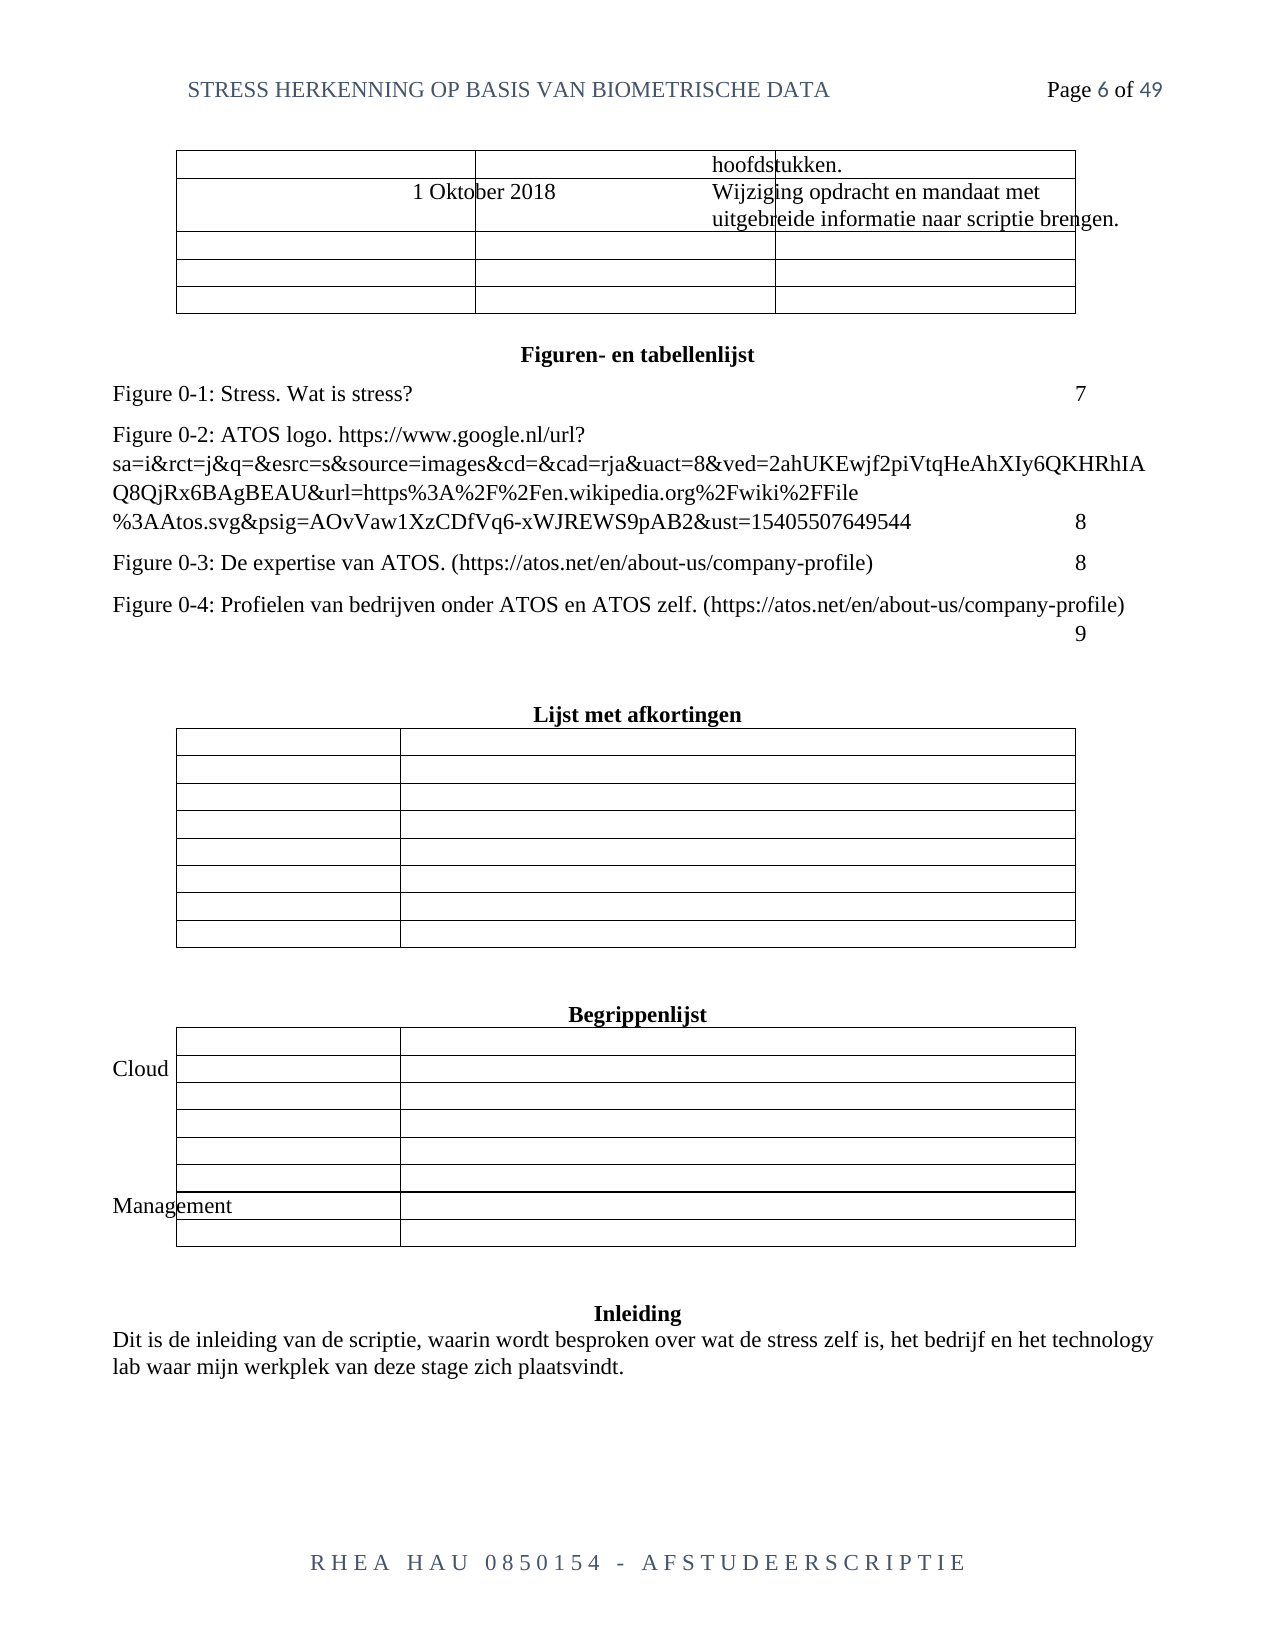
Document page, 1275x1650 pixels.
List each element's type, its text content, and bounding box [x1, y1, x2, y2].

table_cell [401, 1165, 1075, 1191]
table_cell [177, 1220, 400, 1246]
table_cell [401, 839, 1075, 865]
table_cell [401, 756, 1075, 783]
table_cell Cloud [177, 1056, 400, 1082]
table_header [177, 1028, 400, 1054]
table_cell [476, 260, 775, 286]
text Dit is de inleiding van de scriptie, waarin wordt besproken over wat de stress zelf is, het bedrijf en het technology lab waar mijn werkplek van deze stage zich plaatsvindt. [112, 1326, 1162, 1379]
table_cell [401, 893, 1075, 919]
table_cell 0.3 [177, 232, 475, 258]
table_cell [401, 1056, 1075, 1082]
table_cell [776, 260, 1075, 286]
table_cell [177, 1165, 400, 1191]
table_cell IT [177, 866, 400, 892]
table_cell [776, 232, 1075, 258]
subtitle Inleiding [112, 1300, 1162, 1326]
table_cell [401, 1110, 1075, 1137]
table_cell Wijziging opdracht en mandaat met uitgebreide informatie naar scriptie brengen. [776, 179, 1075, 231]
table_cell 0.5 [177, 287, 475, 313]
table_cell [177, 784, 400, 810]
table_cell [776, 287, 1075, 313]
table_cell 1 Oktober 2018 [476, 179, 775, 231]
table_cell [401, 1138, 1075, 1164]
table_cell [401, 1083, 1075, 1109]
table_cell 0.4 [177, 260, 475, 286]
table_cell [401, 1220, 1075, 1246]
table_cell [401, 1193, 1075, 1219]
table_cell [177, 921, 400, 947]
table_cell [401, 784, 1075, 810]
table_cell [177, 1138, 400, 1164]
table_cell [776, 151, 1075, 177]
table_cell [401, 921, 1075, 947]
table_cell 0.2 [177, 179, 475, 231]
table_cell [177, 1110, 400, 1137]
table_cell [476, 287, 775, 313]
subtitle Lijst met afkortingen [112, 701, 1162, 728]
table_cell 0.1 [177, 151, 475, 177]
table_cell [401, 811, 1075, 837]
subtitle Begrippenlijst [112, 1001, 1162, 1027]
table_cell [401, 866, 1075, 892]
subtitle Figuren- en tabellenlijst [112, 341, 1162, 367]
table_header [177, 729, 400, 755]
table_cell ICT [177, 839, 400, 865]
table_cell [177, 893, 400, 919]
table_cell Management [177, 1193, 400, 1219]
table_cell [177, 1083, 400, 1109]
table_cell [476, 232, 775, 258]
table_cell 03 September 2018 [476, 151, 775, 177]
table_header [401, 1028, 1075, 1054]
table_header [401, 729, 1075, 755]
table_cell [177, 811, 400, 837]
table_cell [177, 756, 400, 783]
